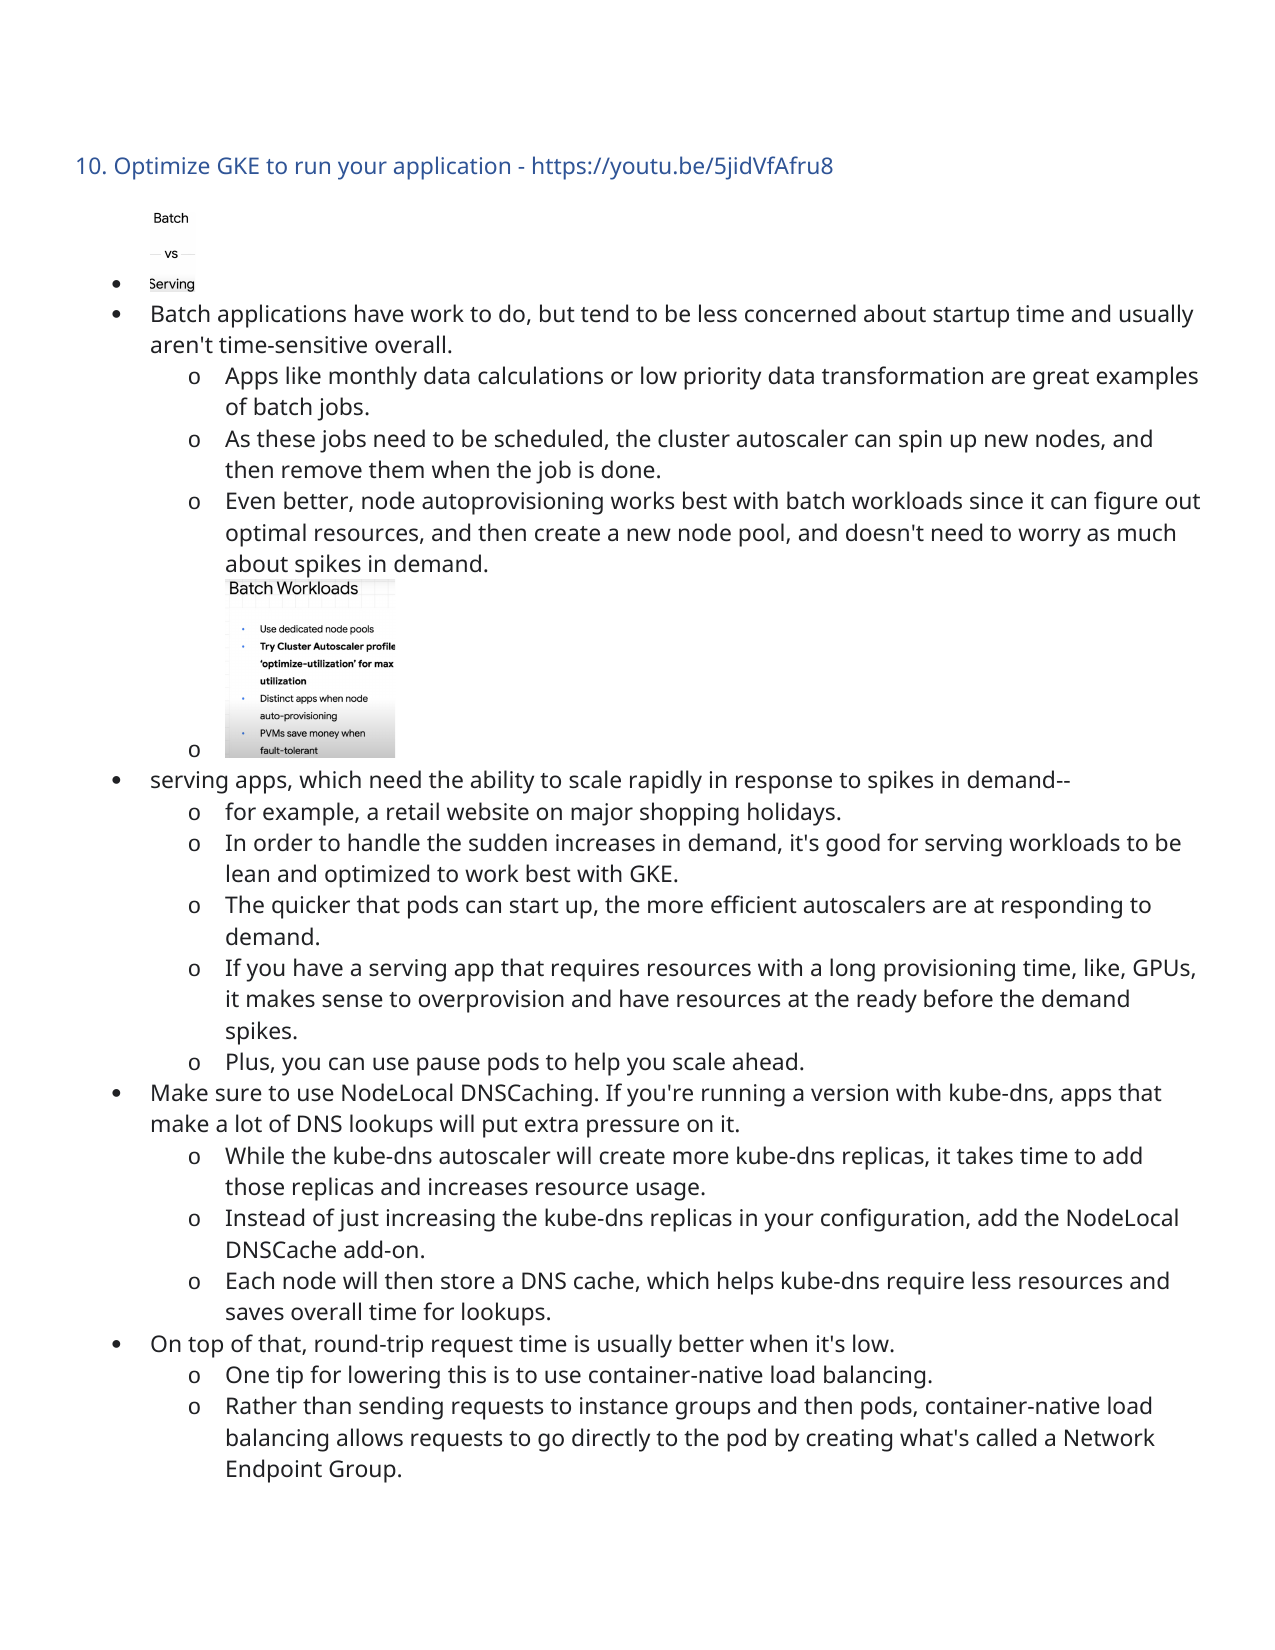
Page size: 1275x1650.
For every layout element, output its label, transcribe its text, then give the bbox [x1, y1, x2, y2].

list If you have a serving app that requires resources with a long provisioning time, like, GPUs, it makes sense to overprovision and have resources at the ready before the demand spikes. [187, 952, 1209, 1046]
list One tip for lowering this is to use container-native load balancing. [187, 1359, 1209, 1390]
list The quicker that pods can start up, the more efficient autoscalers are at responding to demand. [187, 889, 1209, 952]
list In order to handle the sudden increases in demand, it's good for serving workloads to be lean and optimized to work best with GKE. [187, 827, 1209, 889]
list Instead of just increasing the kube-dns replicas in your configuration, add the NodeLocal DNSCache add-on. [187, 1202, 1209, 1265]
list for example, a retail website on major shopping holidays. [187, 795, 1209, 827]
list Apps like monthly data calculations or low priority data transformation are great examples of batch jobs. [187, 360, 1209, 423]
list As these jobs need to be scheduled, the cluster autoscaler can spin up new nodes, and then remove them when the job is done. [187, 423, 1209, 485]
list Plus, you can use pause pods to help you scale ahead. [187, 1046, 1209, 1077]
list On top of that, round-trip request time is usually better when it's low. [112, 1327, 1209, 1359]
picture [150, 212, 196, 292]
list While the kube-dns autoscaler will create more kube-dns replicas, it takes time to add those replicas and increases resource usage. [187, 1140, 1209, 1202]
list serving apps, which need the ability to scale rapidly in response to spikes in demand-- [112, 764, 1209, 795]
list Even better, node autoprovisioning works best with batch workloads since it can figure out optimal resources, and then create a new node pool, and doesn't need to worry as much about spikes in demand. [187, 485, 1209, 579]
list Rather than sending requests to instance groups and then pods, container-native load balancing allows requests to go directly to the pod by creating what's called a Network Endpoint Group. [187, 1390, 1209, 1484]
list Each node will then store a DNS cache, which helps kube-dns require less resources and saves overall time for lookups. [187, 1265, 1209, 1327]
subtitle 10. Optimize GKE to run your application - https://youtu.be/5jidVfAfru8 [75, 150, 1209, 181]
picture [225, 579, 396, 758]
list Batch applications have work to do, but tend to be less concerned about startup time and usually aren't time-sensitive overall. [112, 297, 1209, 360]
list Make sure to use NodeLocal DNSCaching. If you're running a version with kube-dns, apps that make a lot of DNS lookups will put extra pressure on it. [112, 1077, 1209, 1140]
